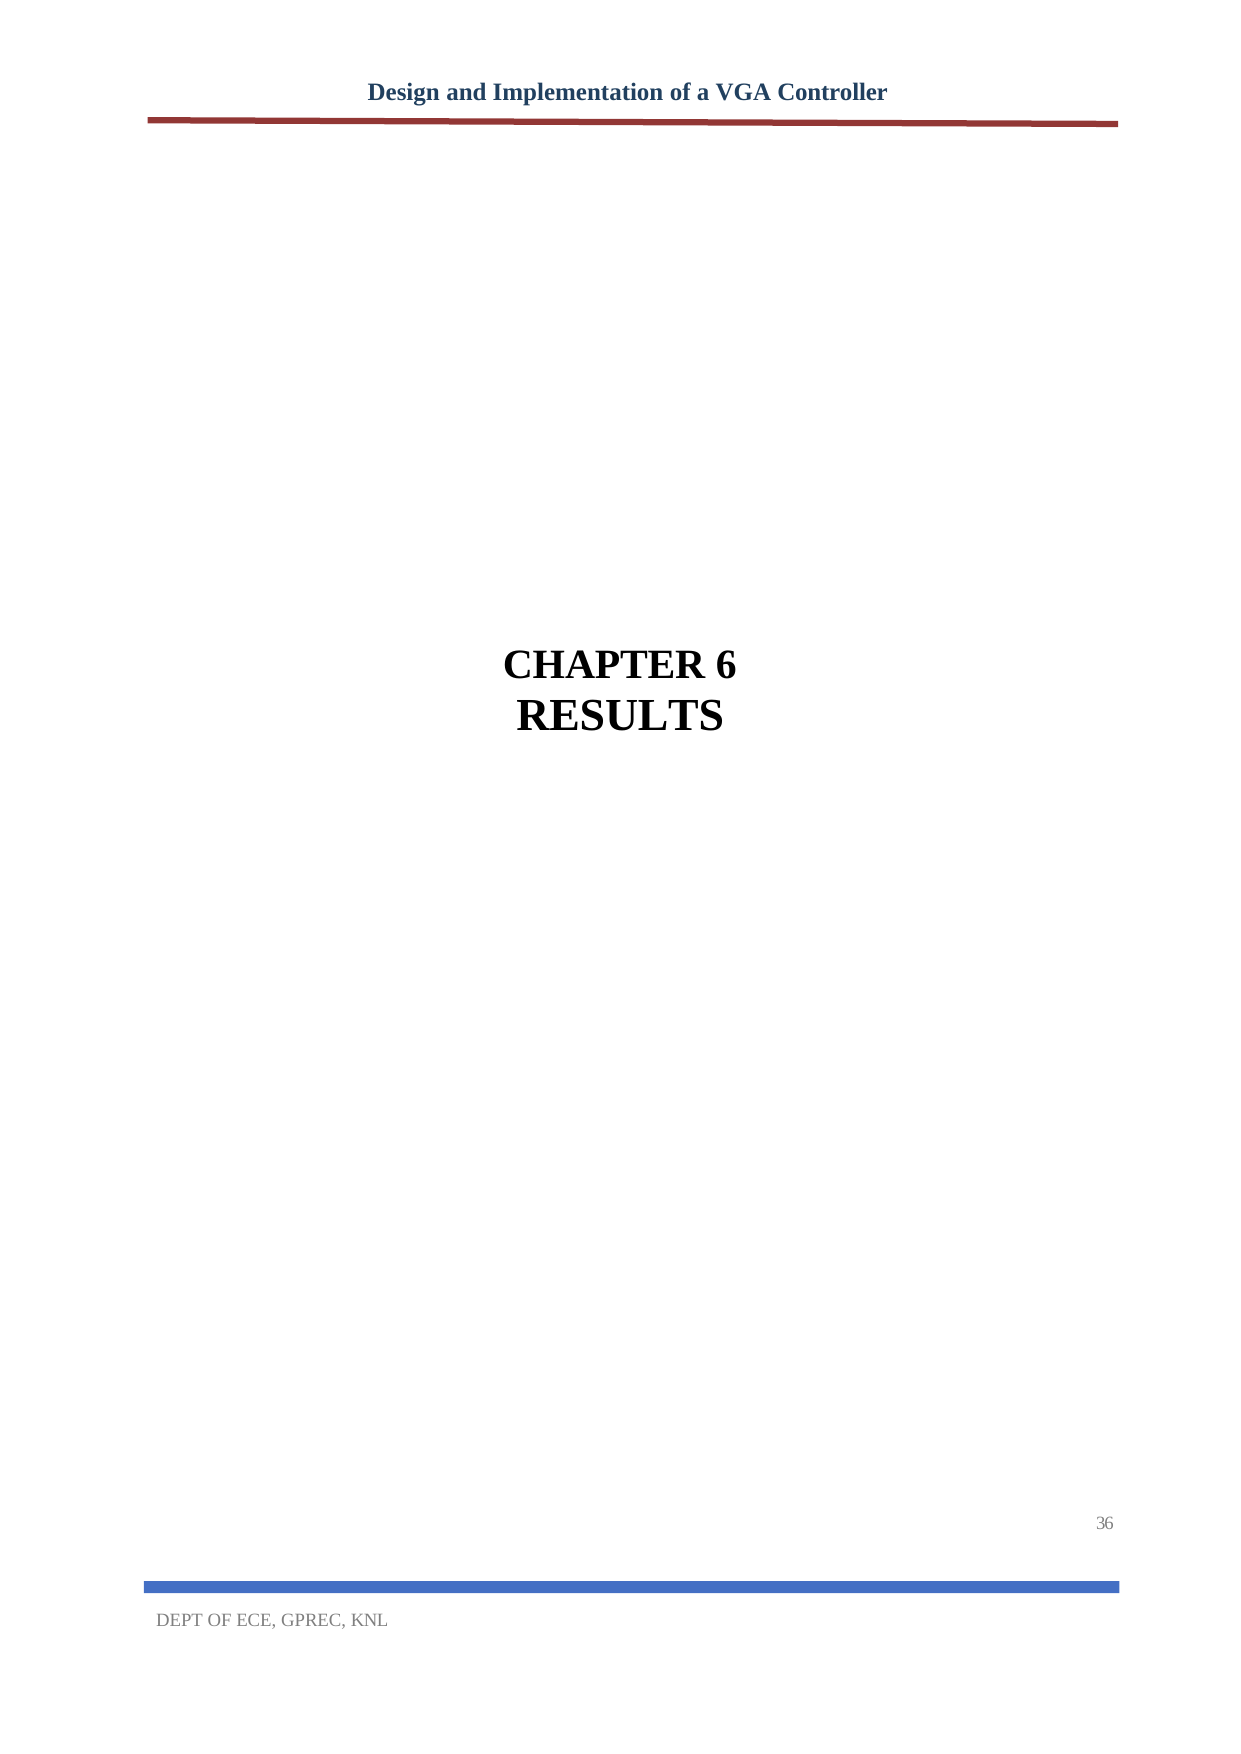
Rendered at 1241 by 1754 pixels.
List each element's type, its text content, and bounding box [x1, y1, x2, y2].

subtitle CHAPTER 6 [150, 640, 1090, 688]
text RESULTS [150, 688, 1090, 741]
